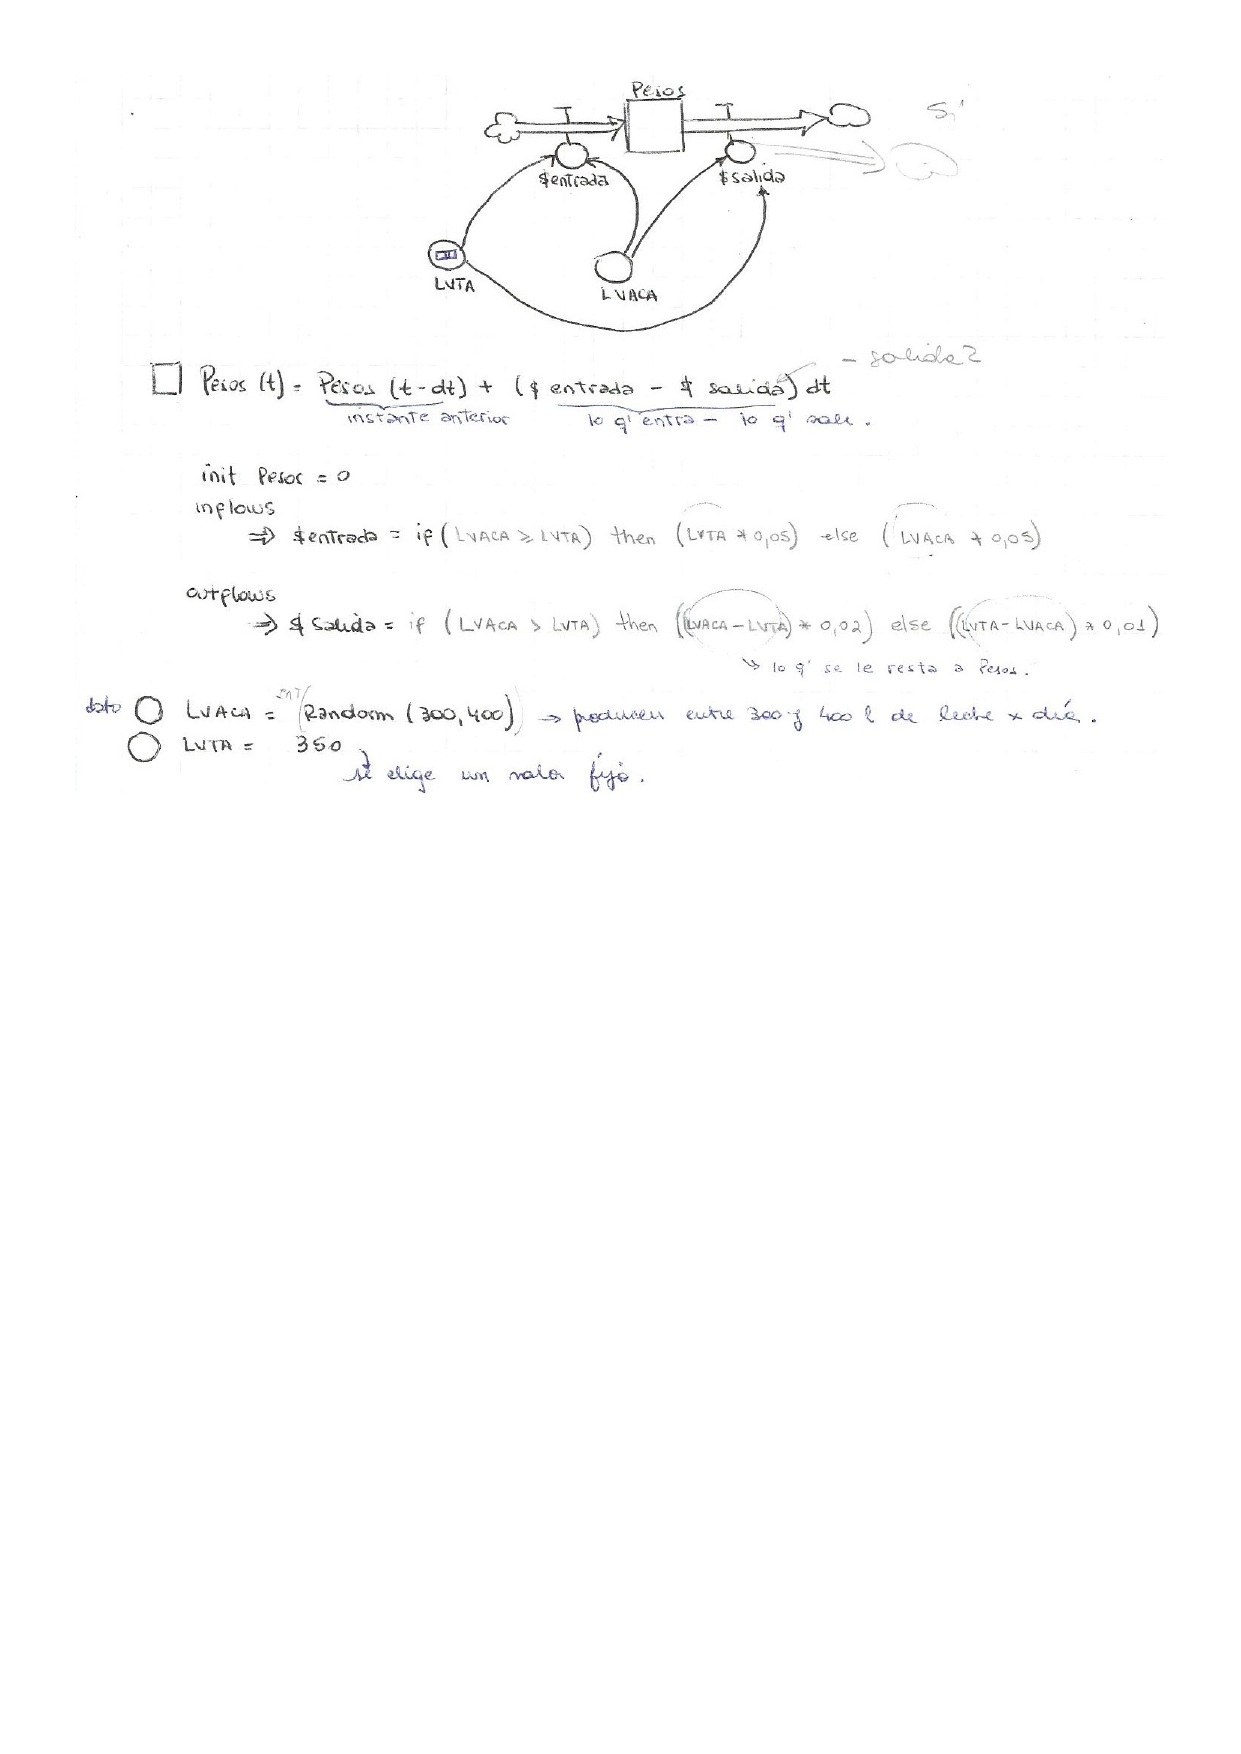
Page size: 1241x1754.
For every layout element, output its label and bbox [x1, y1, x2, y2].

picture [75, 75, 1166, 794]
